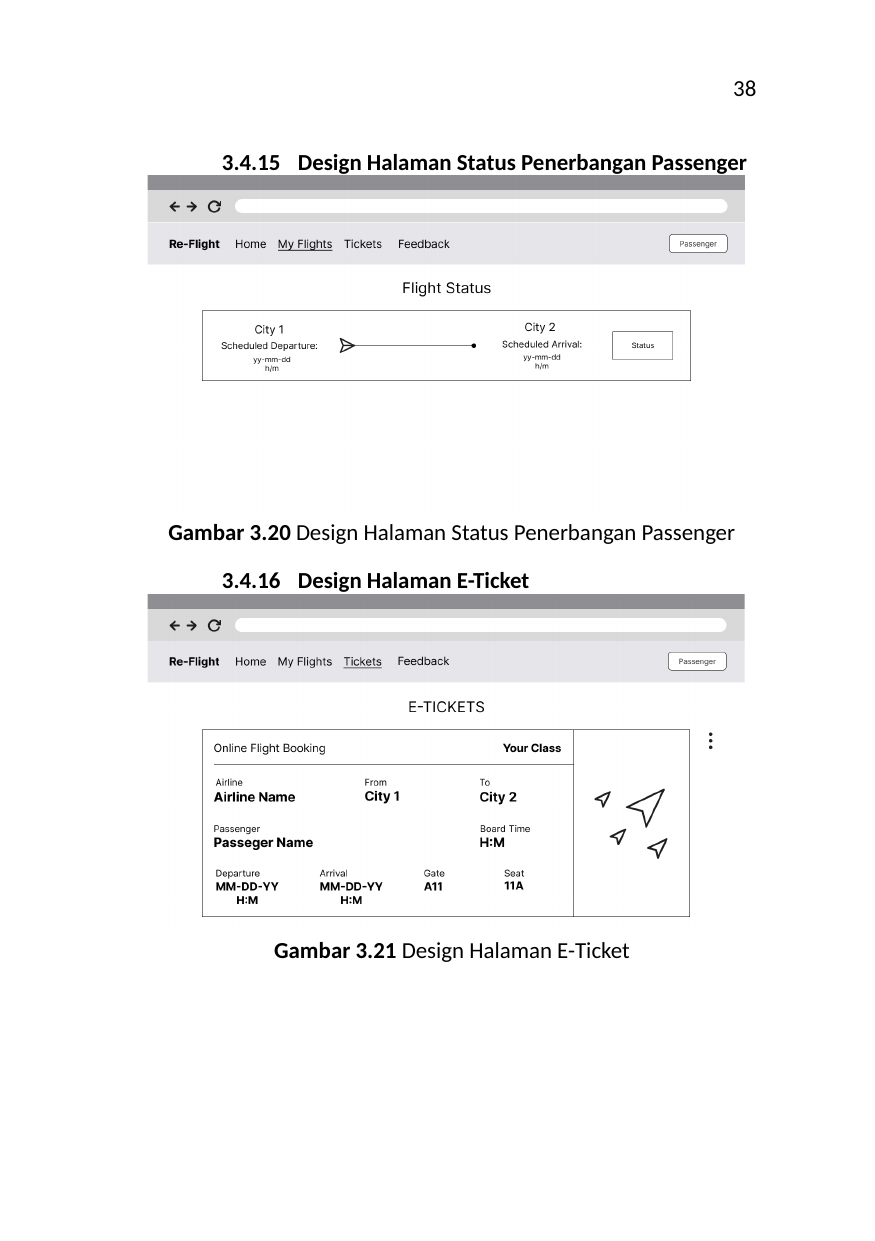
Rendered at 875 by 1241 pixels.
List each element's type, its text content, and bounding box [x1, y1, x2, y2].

text Gambar 3.21 Design Halaman E-Ticket [148, 936, 756, 964]
picture [147, 594, 745, 933]
subtitle Design Halaman E-Ticket [222, 567, 756, 594]
subtitle Design Halaman Status Penerbangan Passenger [222, 148, 756, 176]
picture [147, 175, 745, 514]
text Gambar 3.20 Design Halaman Status Penerbangan Passenger [148, 518, 756, 546]
